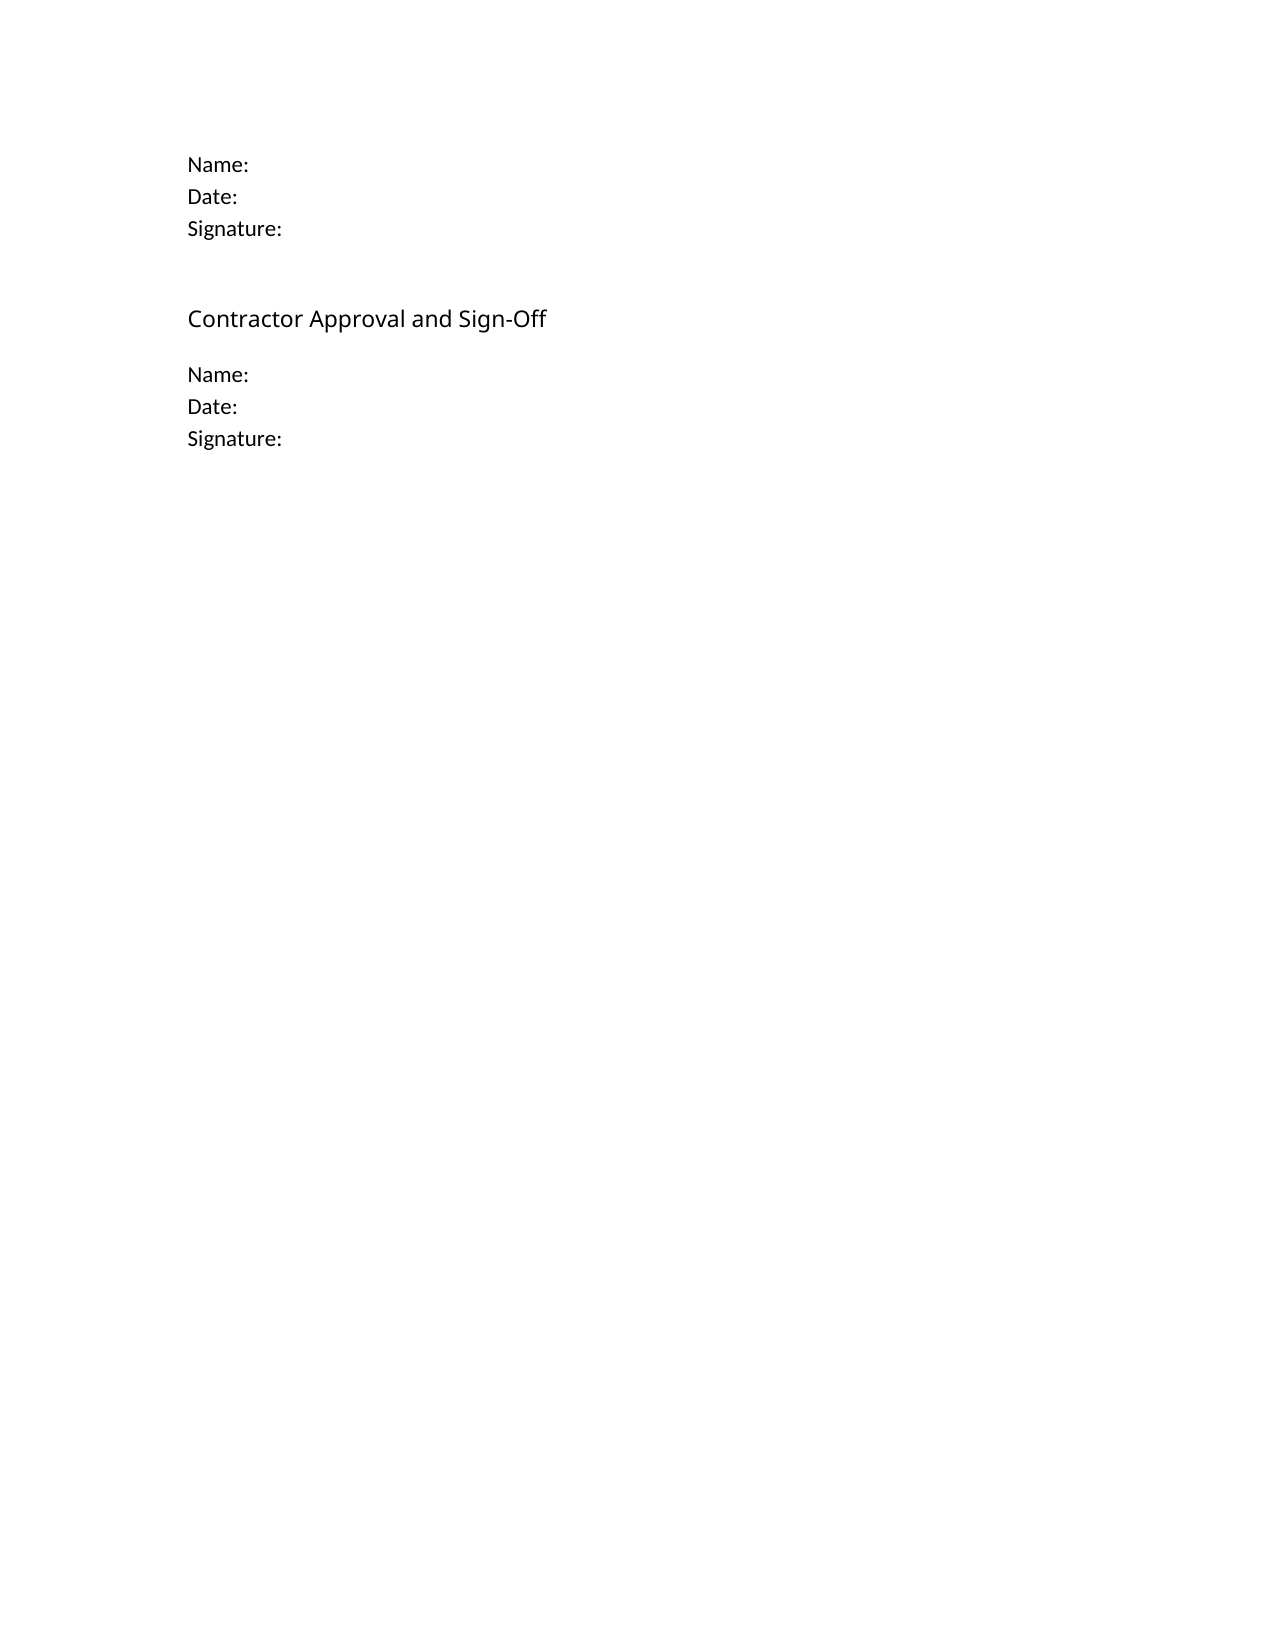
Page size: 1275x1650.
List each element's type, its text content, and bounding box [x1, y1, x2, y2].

text Contractor Approval and Sign-Off [187, 267, 1087, 334]
text Name: Date: Signature: [187, 360, 1087, 452]
text Name: Date: Signature: [187, 150, 1087, 242]
